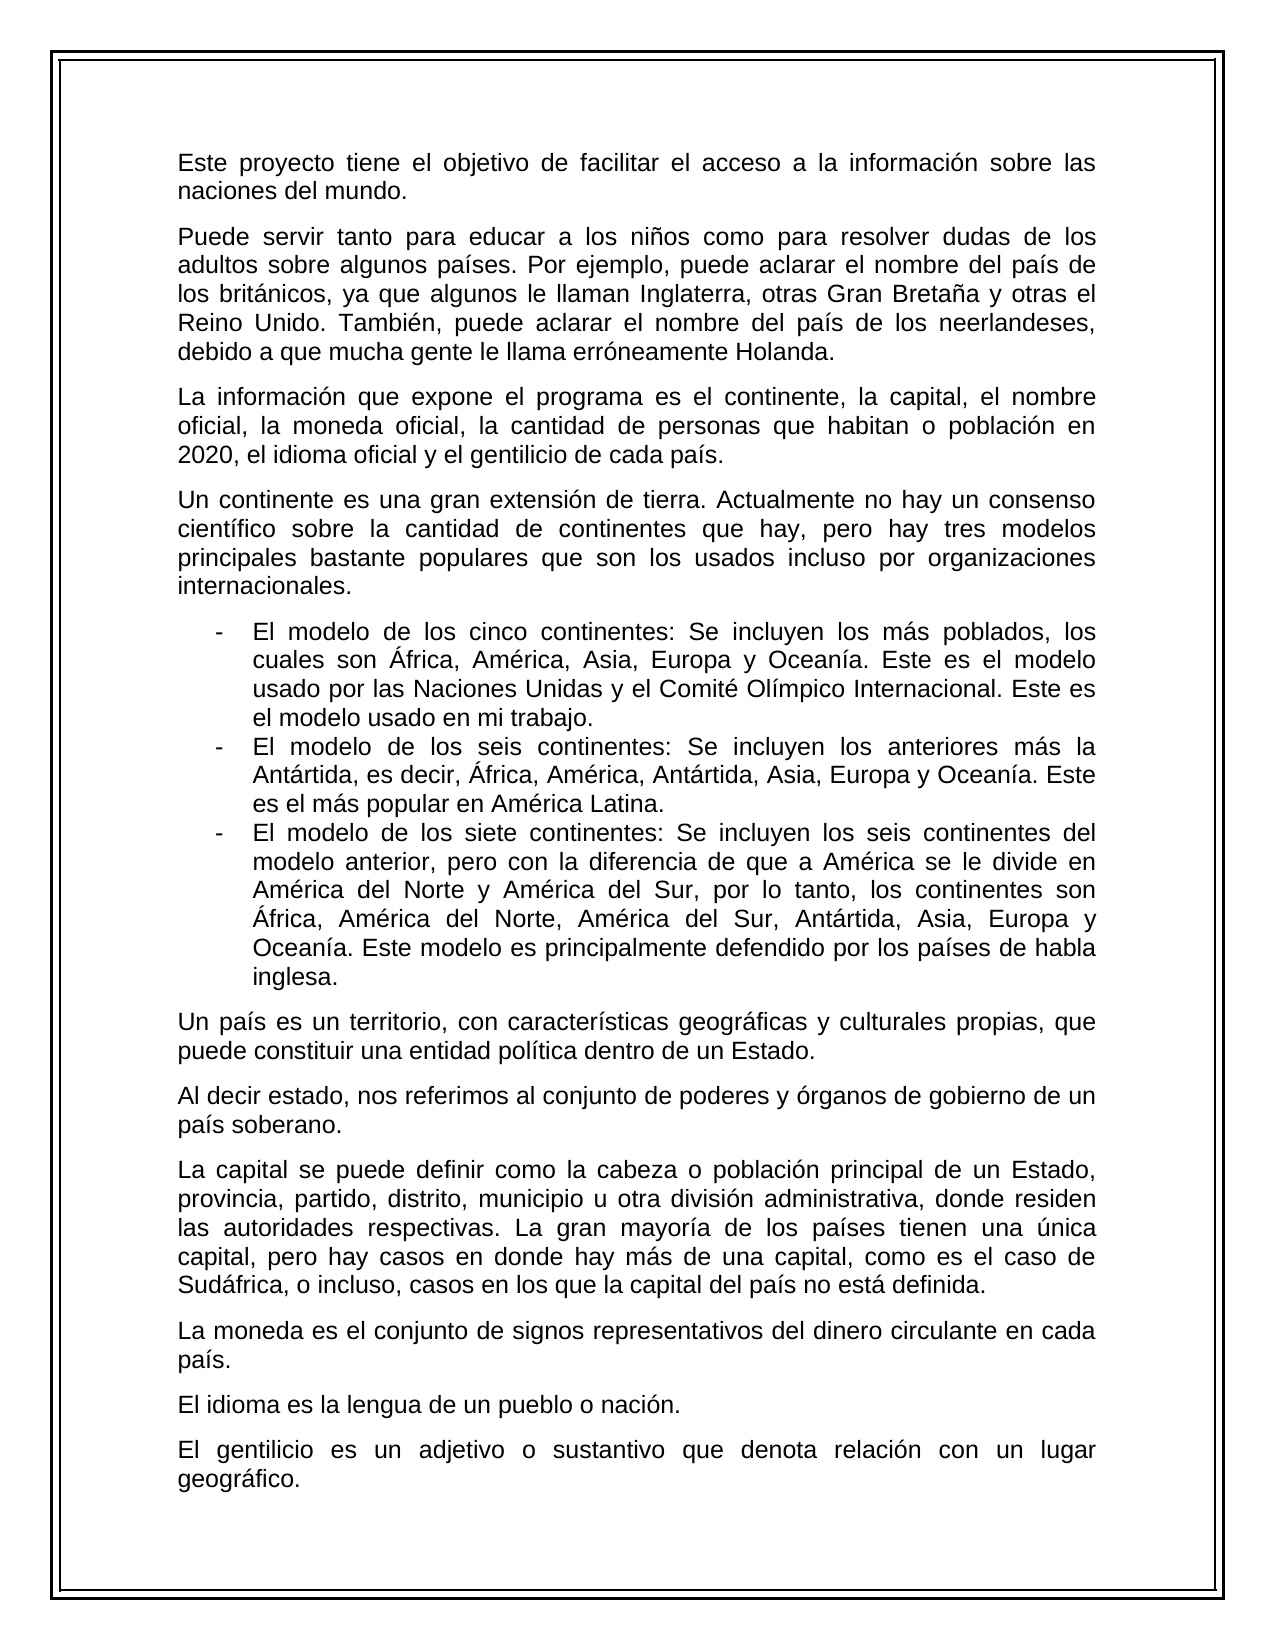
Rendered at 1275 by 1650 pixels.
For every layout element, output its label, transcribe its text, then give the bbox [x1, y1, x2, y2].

text Puede servir tanto para educar a los niños como para resolver dudas de los adultos sobre algunos países. Por ejemplo, puede aclarar el nombre del país de los británicos, ya que algunos le llaman Inglaterra, otras Gran Bretaña y otras el Reino Unido. También, puede aclarar el nombre del país de los neerlandeses, debido a que mucha gente le llama erróneamente Holanda. [177, 222, 1098, 366]
text El idioma es la lengua de un pueblo o nación. [177, 1390, 1098, 1419]
text Un país es un territorio, con características geográficas y culturales propias, que puede constituir una entidad política dentro de un Estado. [177, 1007, 1098, 1065]
text La información que expone el programa es el continente, la capital, el nombre oficial, la moneda oficial, la cantidad de personas que habitan o población en 2020, el idioma oficial y el gentilicio de cada país. [177, 382, 1098, 468]
text Un continente es una gran extensión de tierra. Actualmente no hay un consenso científico sobre la cantidad de continentes que hay, pero hay tres modelos principales bastante populares que son los usados incluso por organizaciones internacionales. [177, 485, 1098, 600]
text El gentilicio es un adjetivo o sustantivo que denota relación con un lugar geográfico. [177, 1436, 1098, 1493]
list El modelo de los seis continentes: Se incluyen los anteriores más la Antártida, es decir, África, América, Antártida, Asia, Europa y Oceanía. Este es el más popular en América Latina. [215, 732, 1098, 818]
list El modelo de los cinco continentes: Se incluyen los más poblados, los cuales son África, América, Asia, Europa y Oceanía. Este es el modelo usado por las Naciones Unidas y el Comité Olímpico Internacional. Este es el modelo usado en mi trabajo. [215, 617, 1098, 732]
text La capital se puede definir como la cabeza o población principal de un Estado, provincia, partido, distrito, municipio u otra división administrativa, donde residen las autoridades respectivas. La gran mayoría de los países tienen una única capital, pero hay casos en donde hay más de una capital, como es el caso de Sudáfrica, o incluso, casos en los que la capital del país no está definida. [177, 1156, 1098, 1299]
text Al decir estado, nos referimos al conjunto de poderes y órganos de gobierno de un país soberano. [177, 1081, 1098, 1139]
text La moneda es el conjunto de signos representativos del dinero circulante en cada país. [177, 1316, 1098, 1373]
text Este proyecto tiene el objetivo de facilitar el acceso a la información sobre las naciones del mundo. [177, 148, 1098, 205]
list El modelo de los siete continentes: Se incluyen los seis continentes del modelo anterior, pero con la diferencia de que a América se le divide en América del Norte y América del Sur, por lo tanto, los continentes son África, América del Norte, América del Sur, Antártida, Asia, Europa y Oceanía. Este modelo es principalmente defendido por los países de habla inglesa. [215, 818, 1098, 991]
